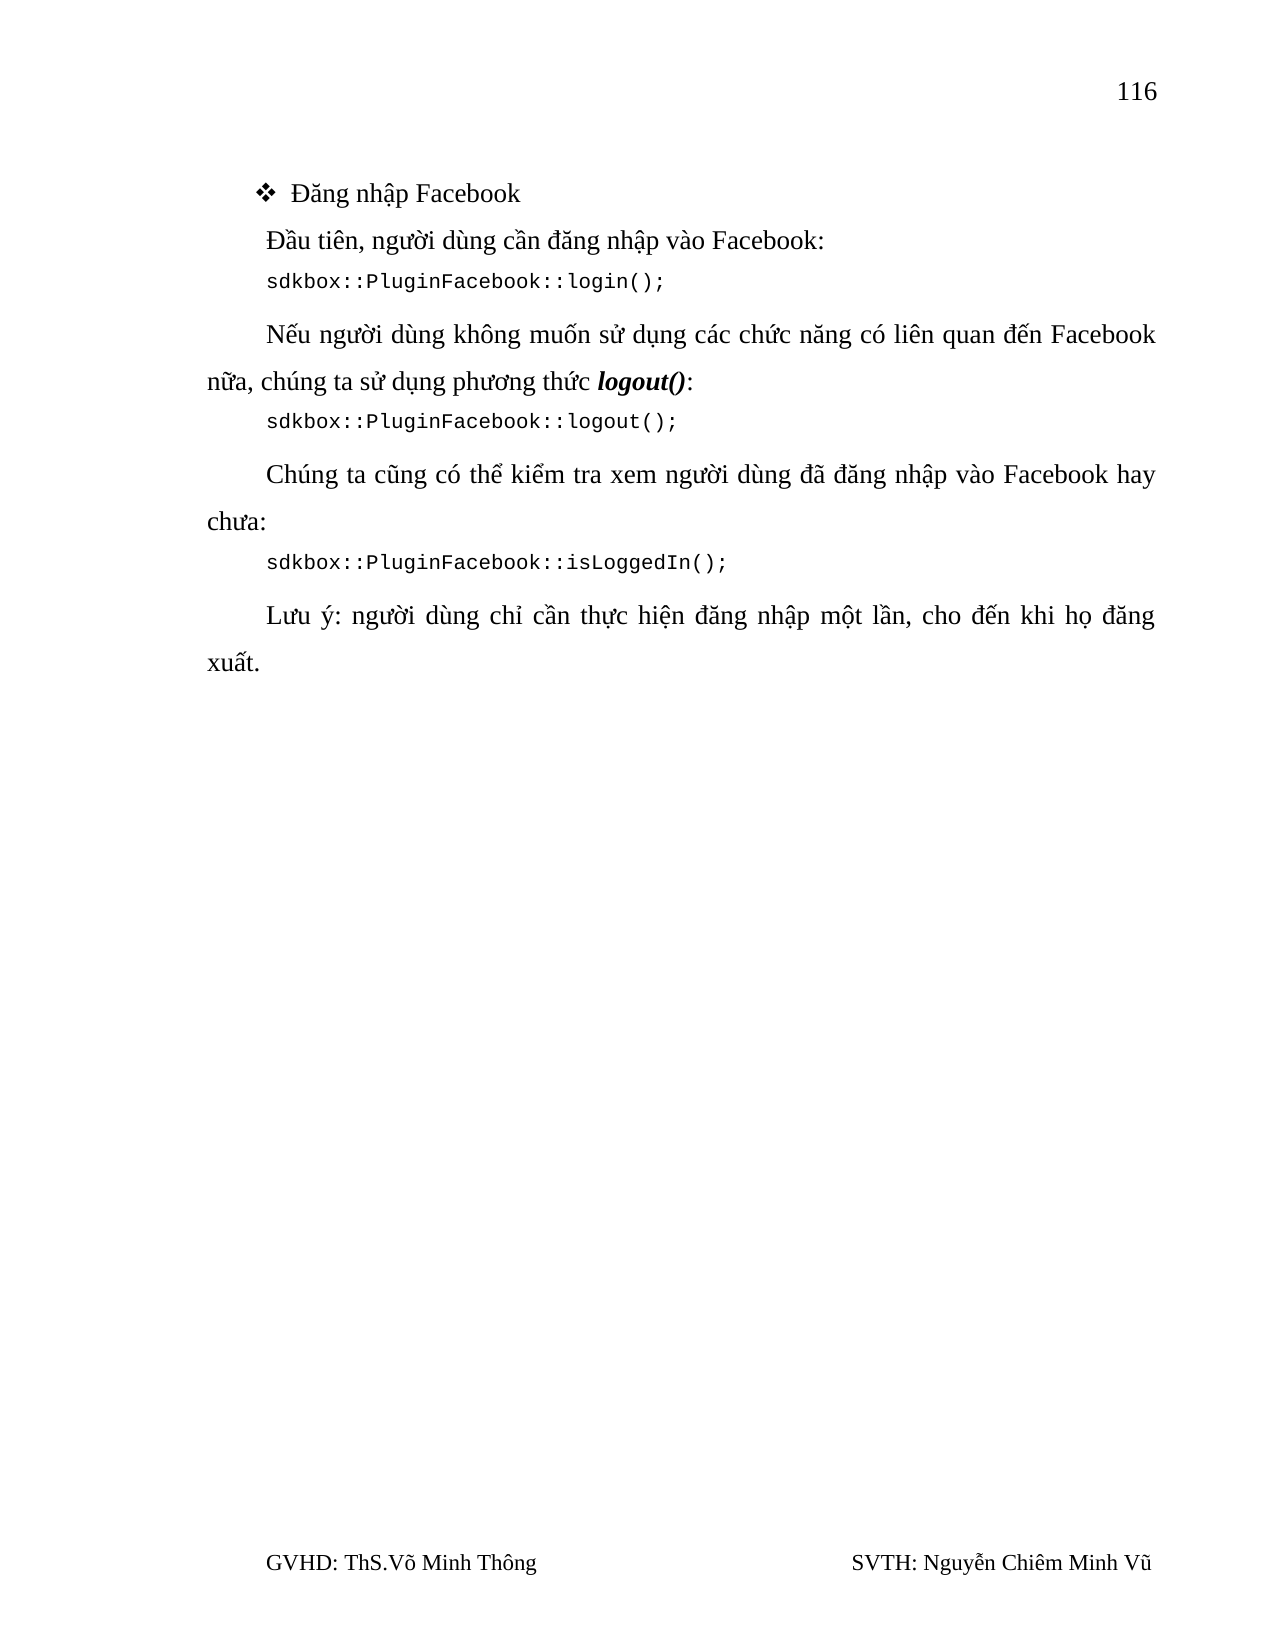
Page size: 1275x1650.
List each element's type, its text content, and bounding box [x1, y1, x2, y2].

text sdkbox::PluginFacebook::logout(); [266, 411, 1157, 435]
text sdkbox::PluginFacebook::login(); [266, 271, 1157, 294]
text Lưu ý: người dùng chỉ cần thực hiện đăng nhập một lần, cho đến khi họ đăng xuất. [207, 599, 1157, 677]
text Nếu người dùng không muốn sử dụng các chức năng có liên quan đến Facebook nữa, chúng ta sử dụng phương thức logout(): [207, 318, 1157, 396]
text sdkbox::PluginFacebook::isLoggedIn(); [266, 552, 1157, 576]
text Đăng nhập Facebook [253, 177, 1157, 208]
text Đầu tiên, người dùng cần đăng nhập vào Facebook: [207, 224, 1157, 255]
text Chúng ta cũng có thể kiểm tra xem người dùng đã đăng nhập vào Facebook hay chưa: [207, 459, 1157, 536]
